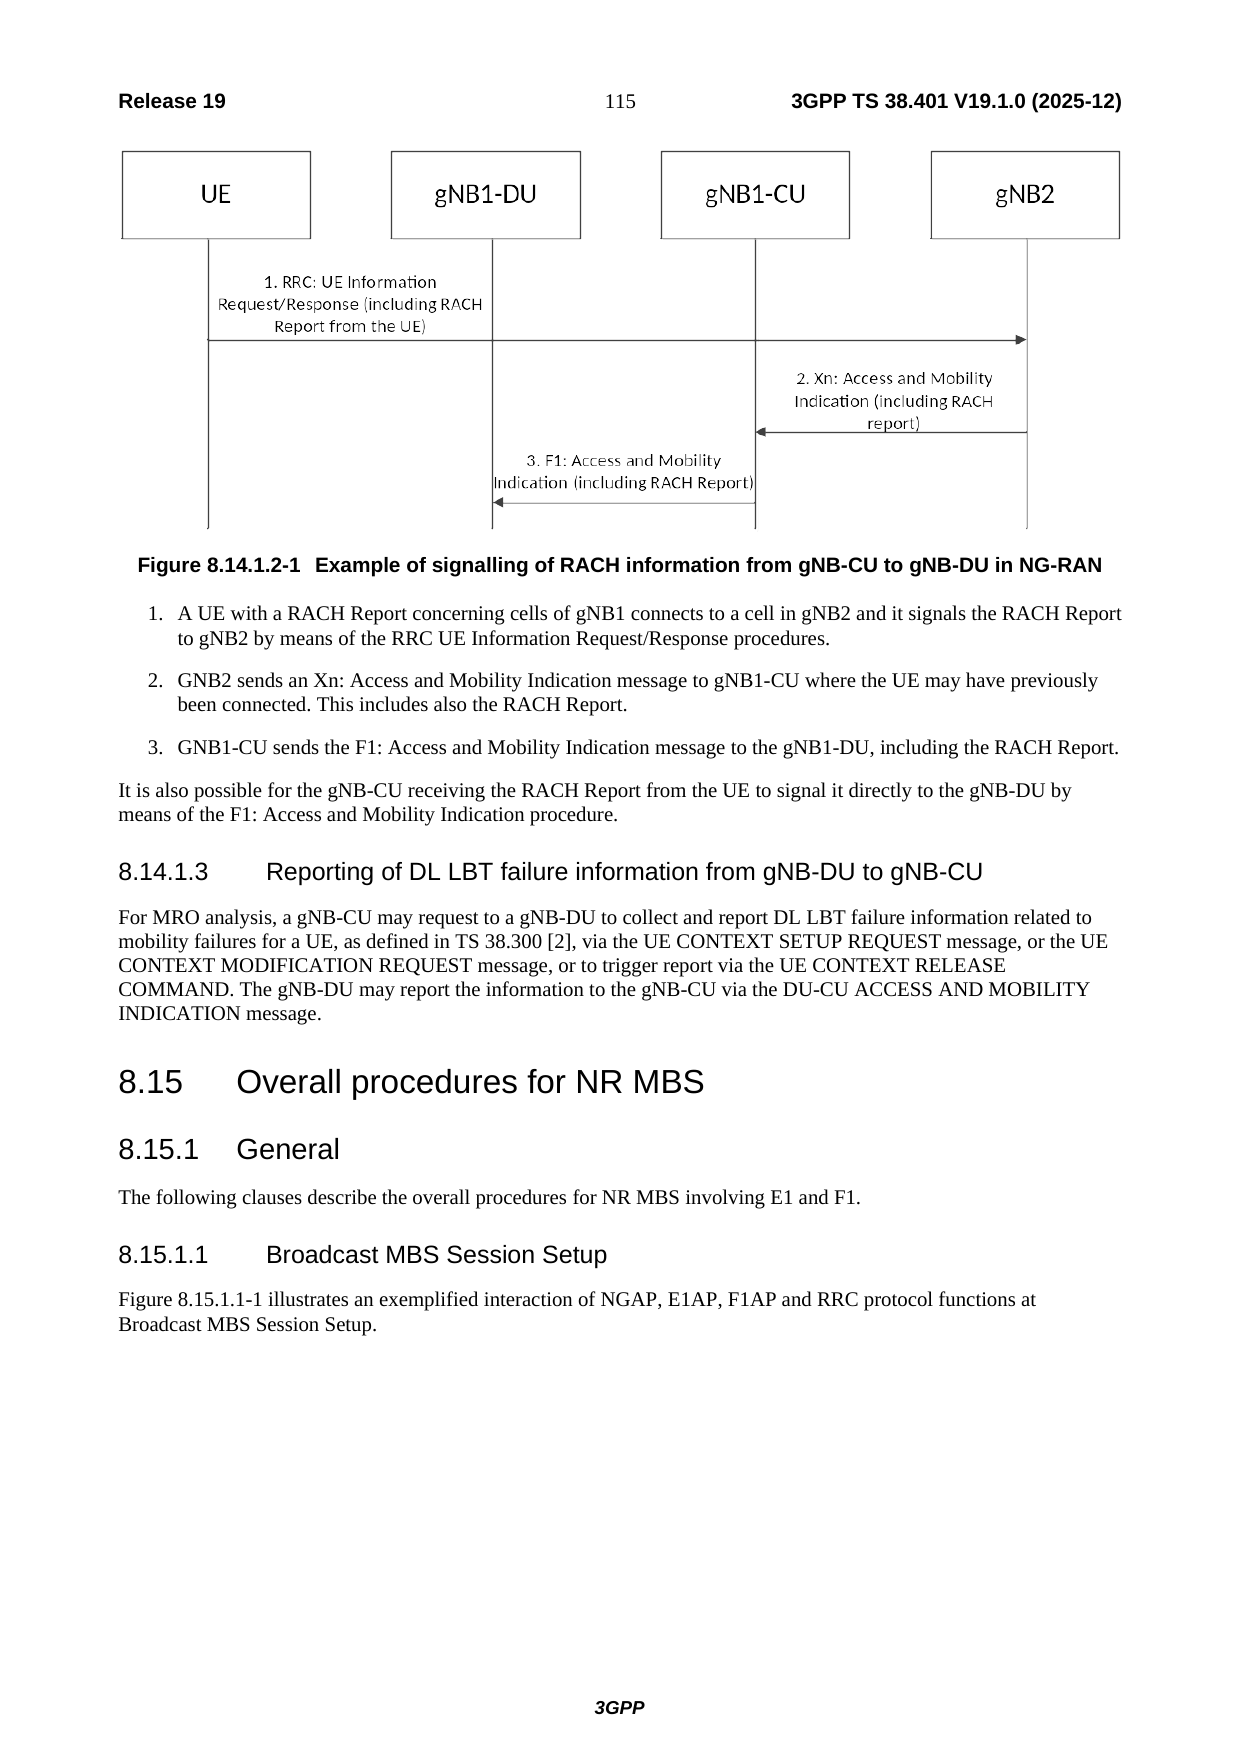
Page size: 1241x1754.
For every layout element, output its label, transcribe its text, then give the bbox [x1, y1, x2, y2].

text For MRO analysis, a gNB-CU may request to a gNB-DU to collect and report DL LBT failure information related to mobility failures for a UE, as defined in TS 38.300 [2], via the UE CONTEXT SETUP REQUEST message, or the UE CONTEXT MODIFICATION REQUEST message, or to trigger report via the UE CONTEXT RELEASE COMMAND. The gNB-DU may report the information to the gNB-CU via the DU-CU ACCESS AND MOBILITY INDICATION message. [118, 905, 1122, 1025]
subtitle 8.15.1 General [118, 1132, 1122, 1166]
text Figure 8.14.1.2-1 Example of signalling of RACH information from gNB-CU to gNB-DU in NG-RAN [118, 552, 1122, 576]
text 2. GNB2 sends an Xn: Access and Mobility Indication message to gNB1-CU where the UE may have previously been connected. This includes also the RACH Report. [148, 668, 1122, 716]
text The following clauses describe the overall procedures for NR MBS involving E1 and F1. [118, 1184, 1122, 1209]
text 3. GNB1-CU sends the F1: Access and Mobility Indication message to the gNB1-DU, including the RACH Report. [148, 735, 1122, 759]
text Figure 8.15.1.1-1 illustrates an exemplified interaction of NGAP, E1AP, F1AP and RRC protocol functions at Broadcast MBS Session Setup. [118, 1287, 1122, 1336]
text It is also possible for the gNB-CU receiving the RACH Report from the UE to signal it directly to the gNB-DU by means of the F1: Access and Mobility Indication procedure. [118, 778, 1122, 826]
subtitle 8.14.1.3 Reporting of DL LBT failure information from gNB-DU to gNB-CU [118, 857, 1122, 886]
subtitle 8.15.1.1 Broadcast MBS Session Setup [118, 1240, 1122, 1269]
subtitle 8.15 Overall procedures for NR MBS [118, 1063, 1122, 1101]
text 1. A UE with a RACH Report concerning cells of gNB1 connects to a cell in gNB2 and it signals the RACH Report to gNB2 by means of the RRC UE Information Request/Response procedures. [148, 601, 1122, 649]
